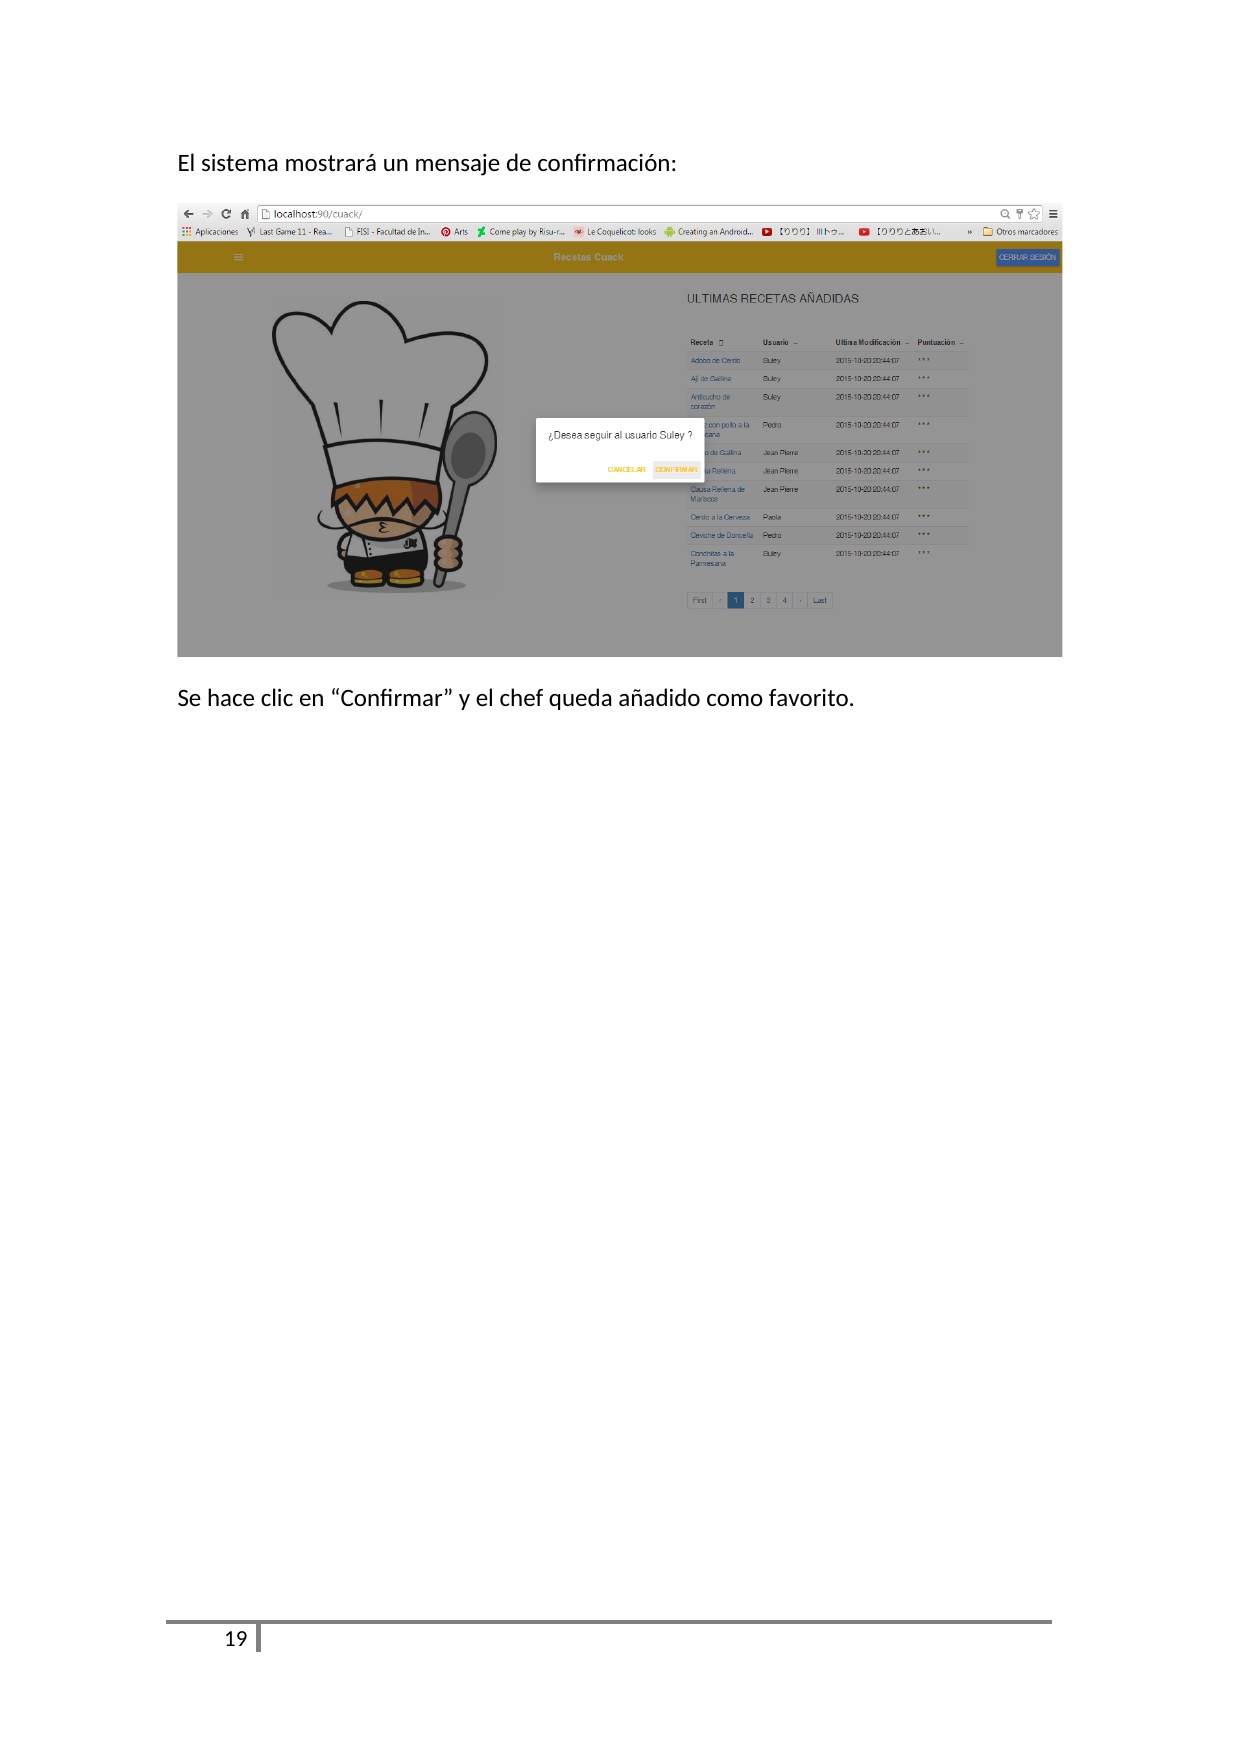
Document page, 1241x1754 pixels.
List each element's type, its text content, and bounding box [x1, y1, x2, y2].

text Se hace clic en “Confirmar” y el chef queda añadido como favorito. [177, 682, 1063, 712]
text El sistema mostrará un mensaje de confirmación: [177, 148, 1063, 178]
picture [177, 203, 1063, 657]
